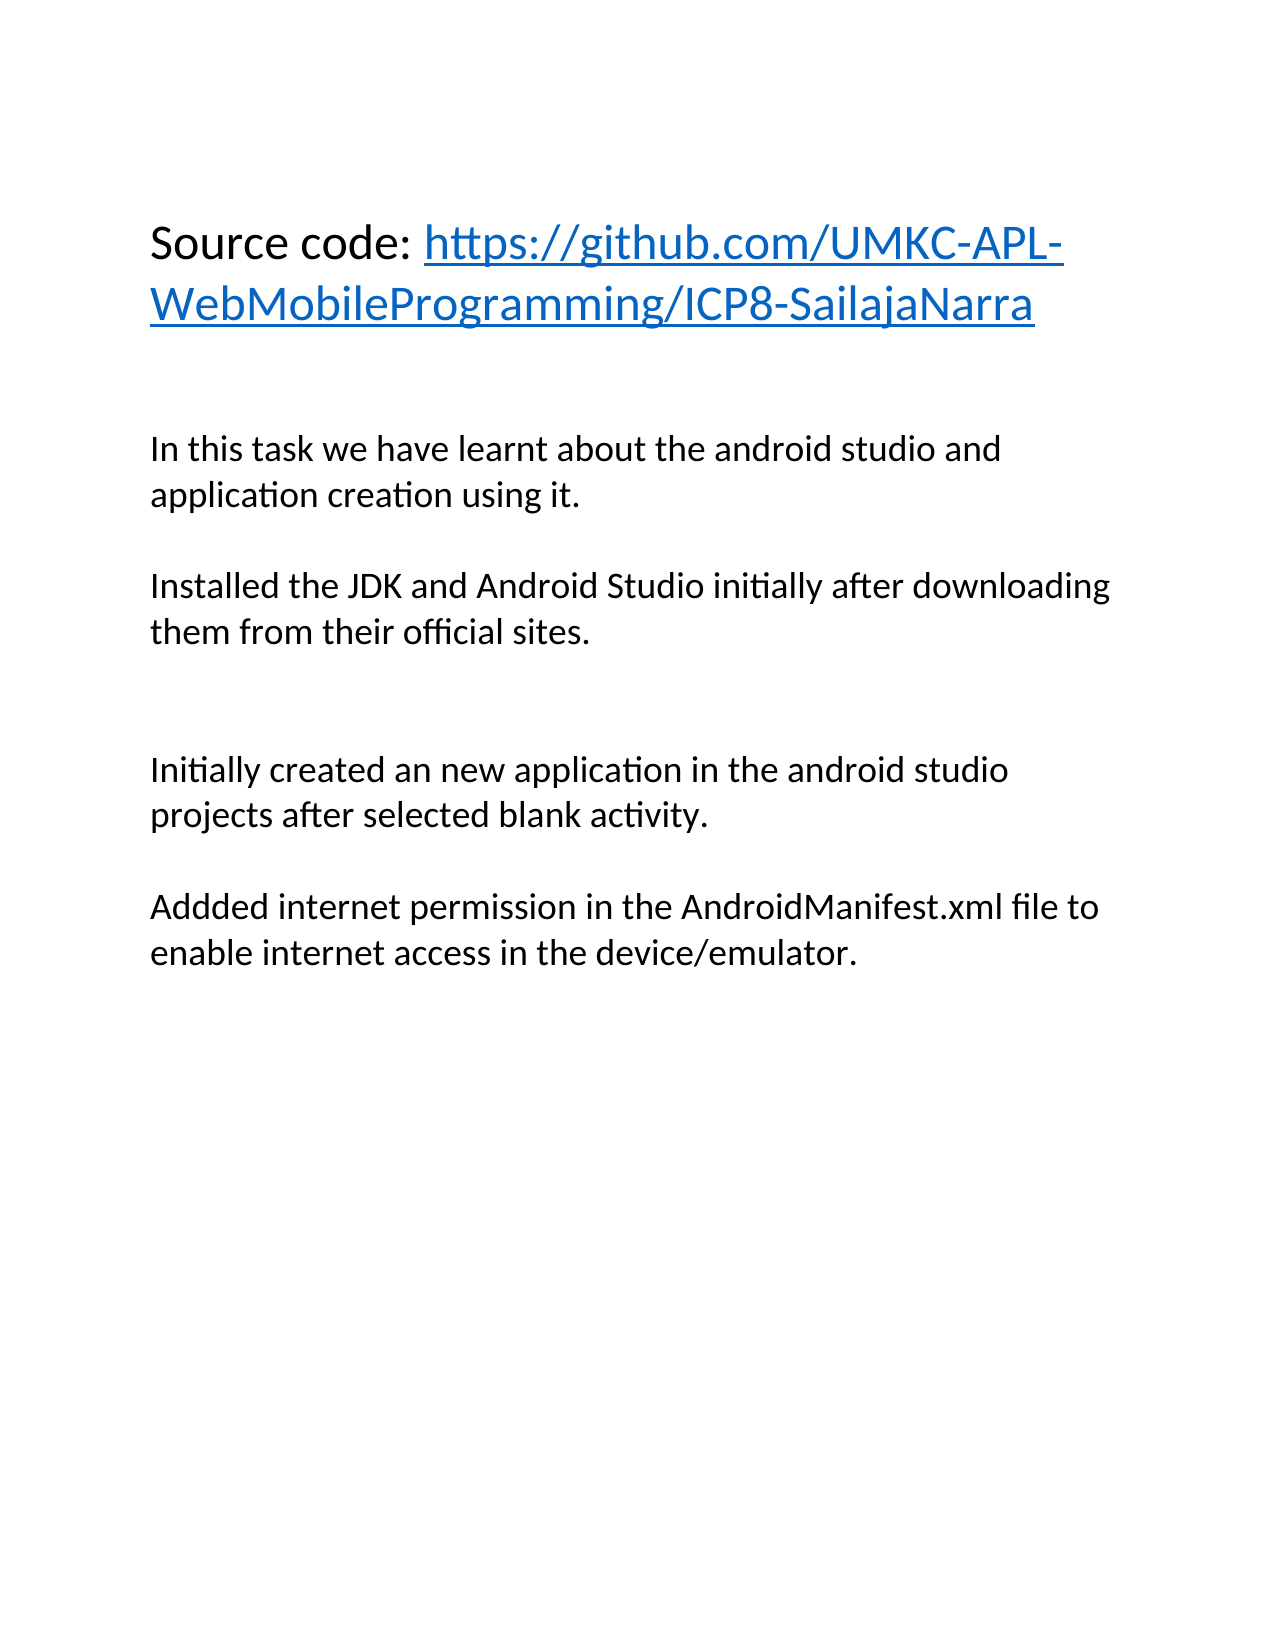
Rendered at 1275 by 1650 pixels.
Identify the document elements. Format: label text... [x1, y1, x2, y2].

text Source code: https://github.com/UMKC-APL-WebMobileProgramming/ICP8-SailajaNarra [150, 211, 1125, 333]
text Installed the JDK and Android Studio initially after downloading them from their official sites. [150, 562, 1125, 654]
text In this task we have learnt about the android studio and application creation using it. [150, 425, 1125, 516]
text Addded internet permission in the AndroidManifest.xml file to enable internet access in the device/emulator. [150, 883, 1125, 975]
text Initially created an new application in the android studio projects after selected blank activity. [150, 746, 1125, 837]
